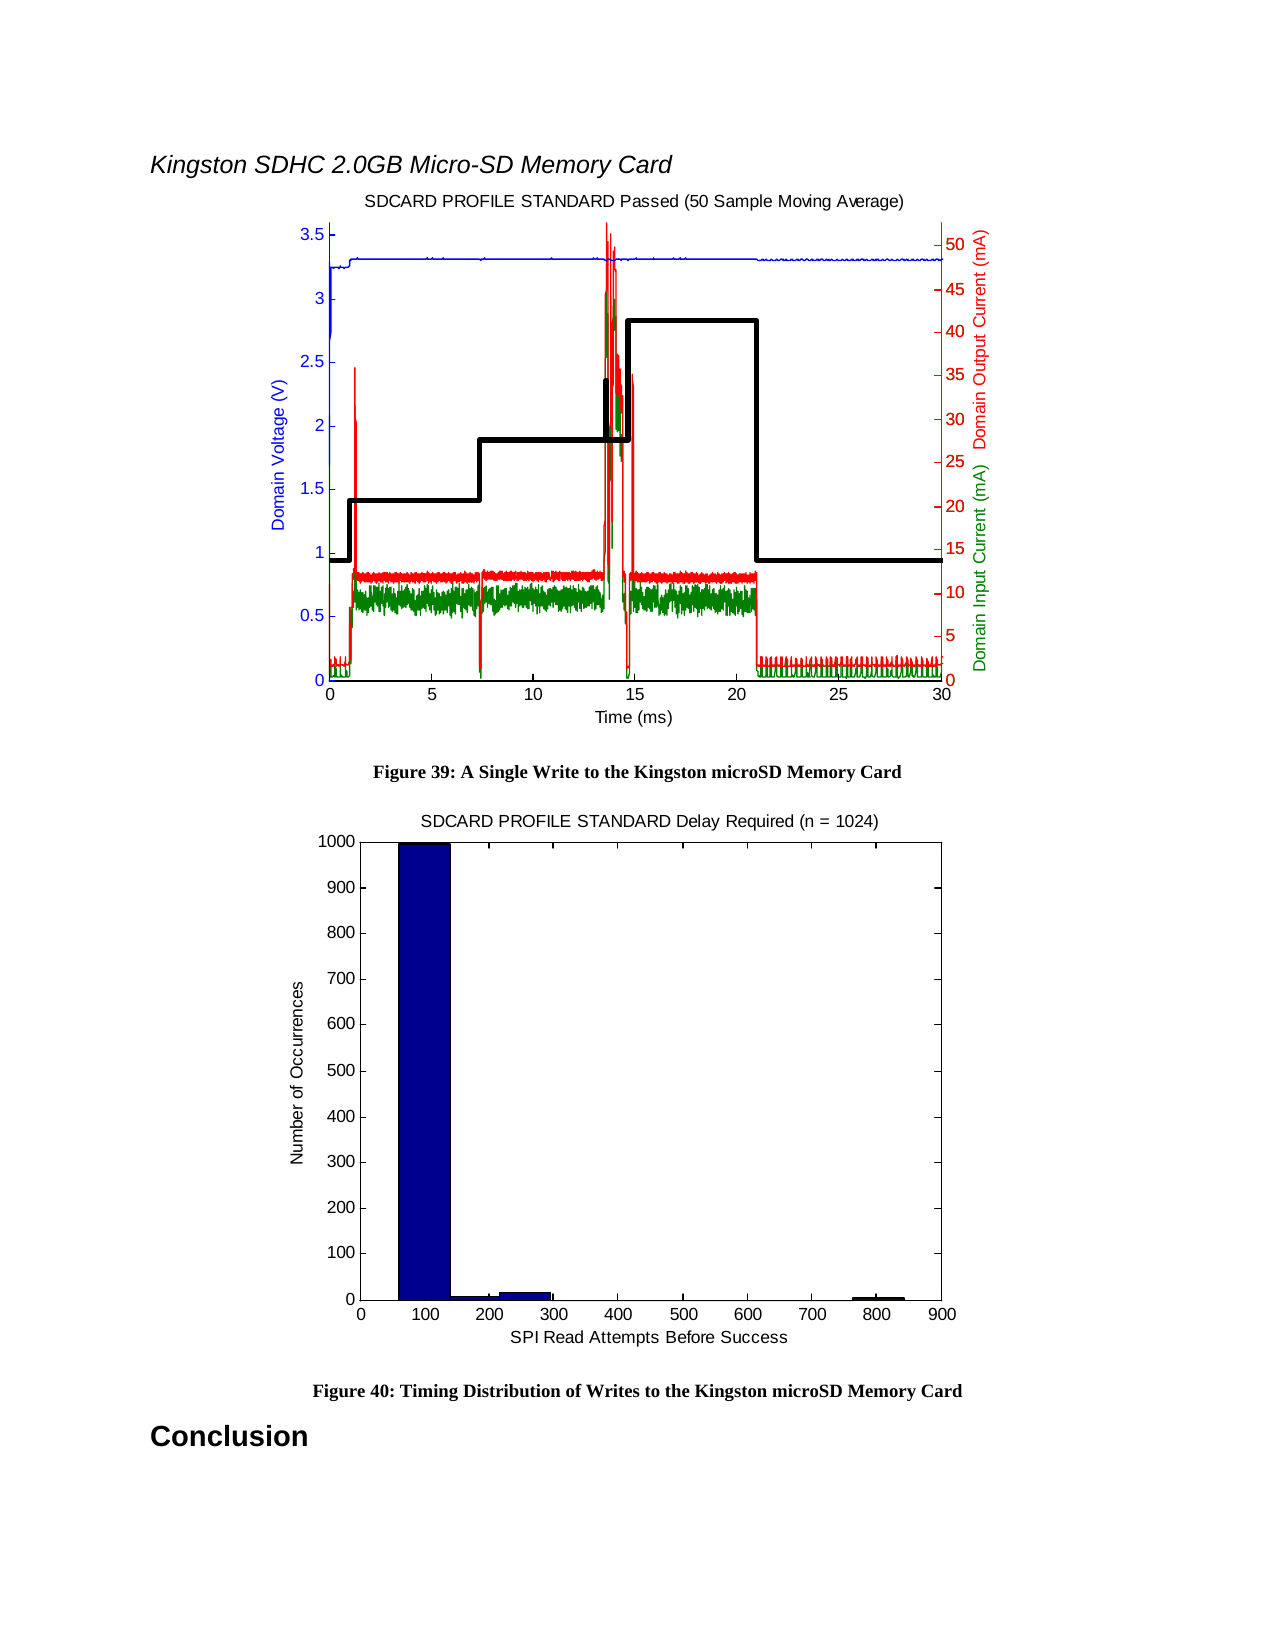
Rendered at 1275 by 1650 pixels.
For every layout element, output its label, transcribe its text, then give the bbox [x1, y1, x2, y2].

text Figure 39: A Single Write to the Kingston microSD Memory Card [150, 761, 1125, 782]
subtitle Conclusion [150, 1419, 1125, 1453]
subtitle Kingston SDHC 2.0GB Micro-SD Memory Card [150, 150, 1125, 179]
text Figure 40: Timing Distribution of Writes to the Kingston microSD Memory Card [150, 1380, 1125, 1402]
